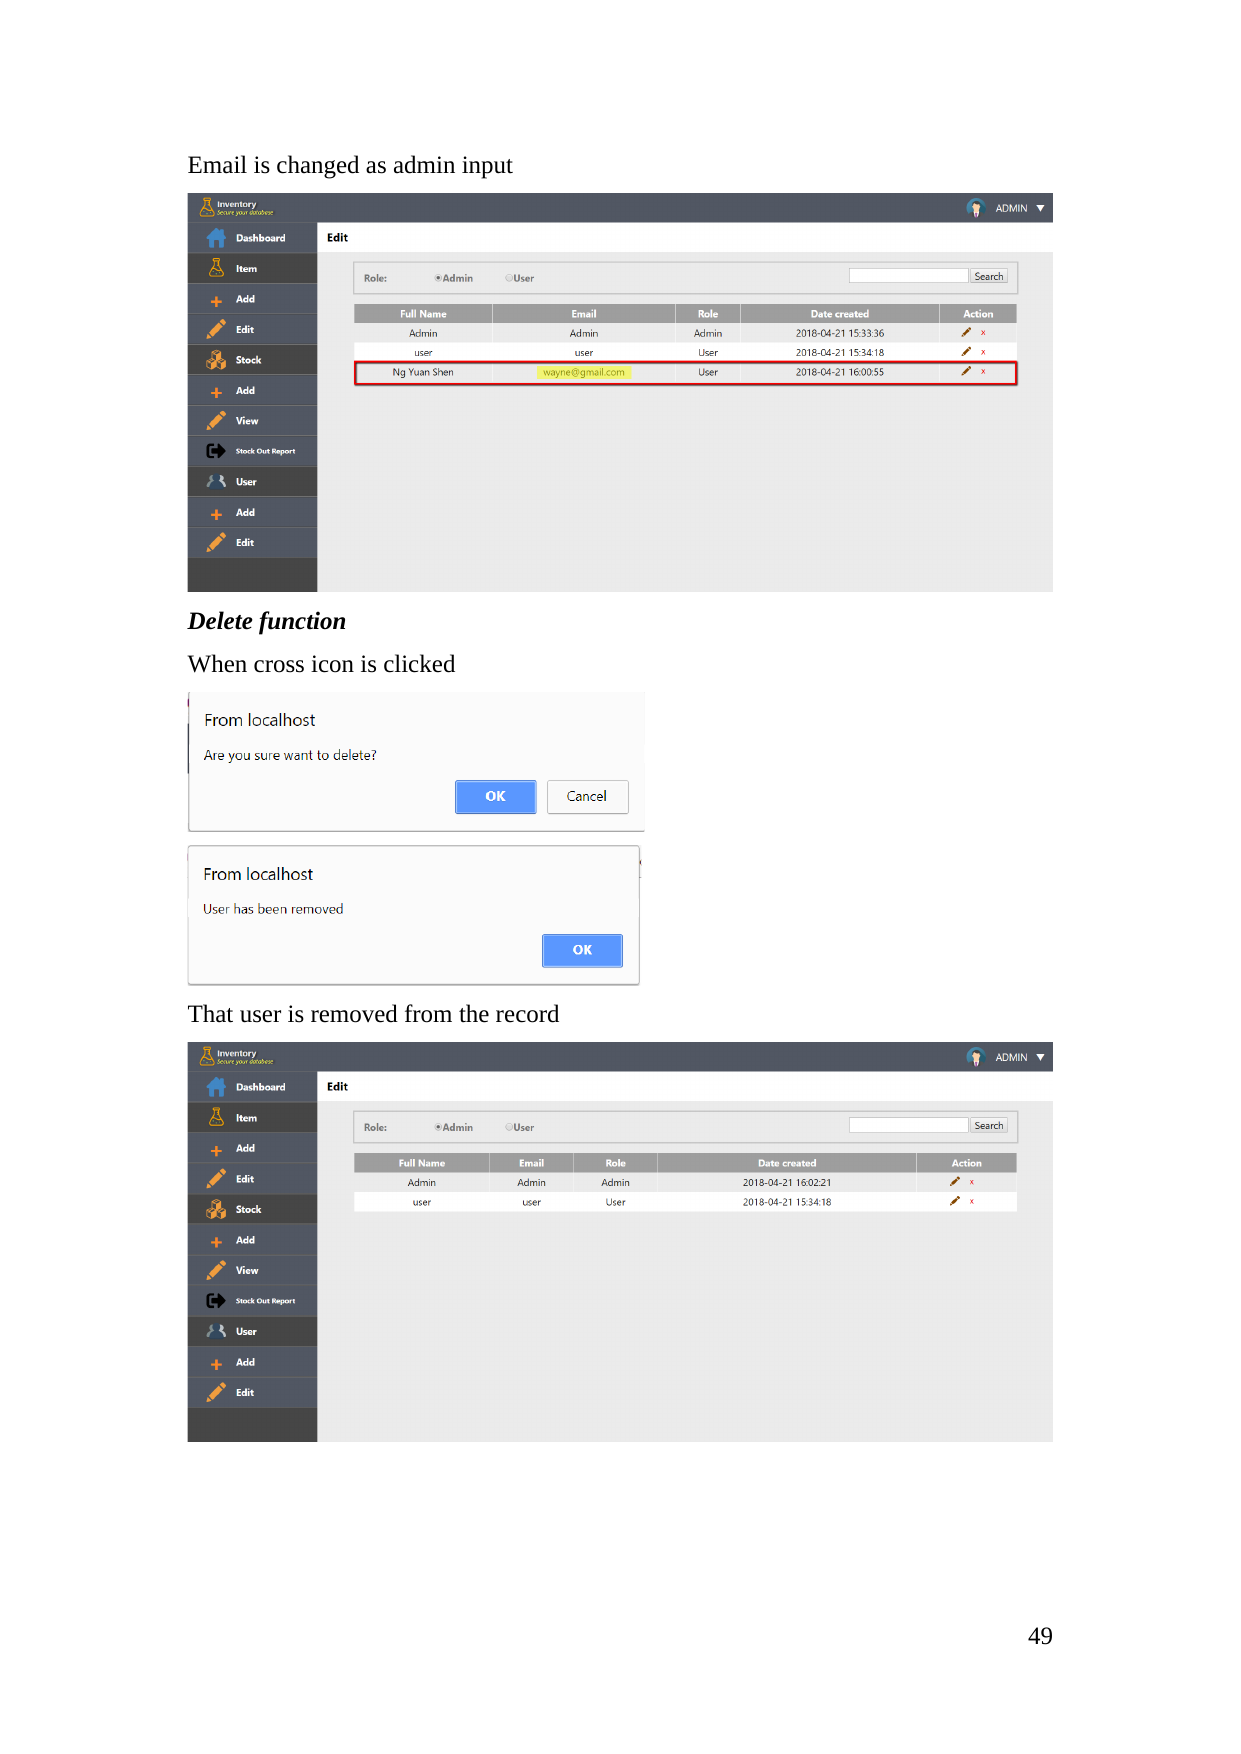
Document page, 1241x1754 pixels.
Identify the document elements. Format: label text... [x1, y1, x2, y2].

text When cross icon is clicked [187, 649, 1053, 678]
picture [187, 193, 1053, 592]
text That user is removed from the record [187, 999, 1053, 1028]
text Email is changed as admin input [187, 150, 1053, 179]
picture [187, 1042, 1053, 1442]
text Delete function [187, 606, 1053, 635]
picture [187, 845, 642, 986]
picture [187, 692, 645, 832]
